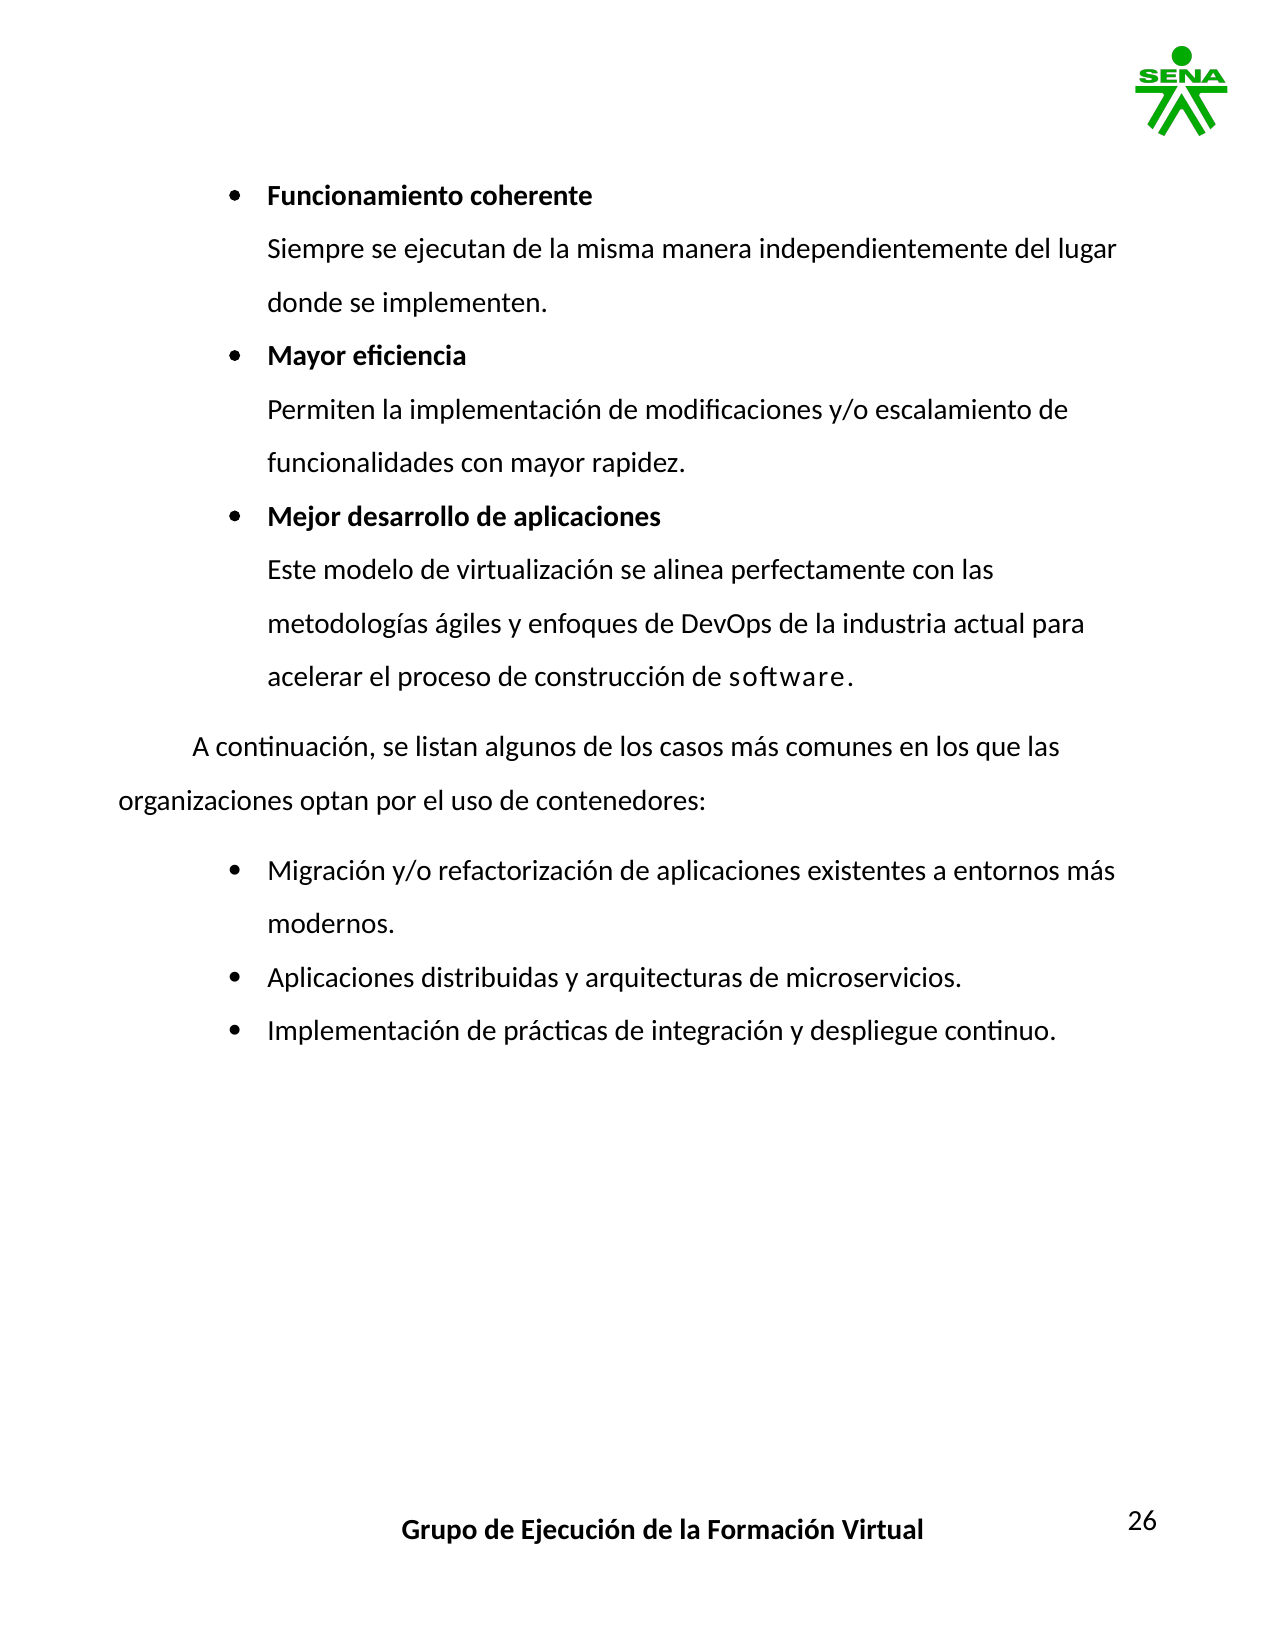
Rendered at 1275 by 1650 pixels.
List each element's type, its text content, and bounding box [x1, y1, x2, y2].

list Permiten la implementación de modificaciones y/o escalamiento de funcionalidades con mayor rapidez. [267, 391, 1157, 480]
picture [1135, 46, 1228, 136]
list Mejor desarrollo de aplicaciones [229, 498, 1157, 533]
list Aplicaciones distribuidas y arquitecturas de microservicios. [229, 959, 1157, 994]
list Mayor eficiencia [229, 337, 1157, 373]
text A continuación, se listan algunos de los casos más comunes en los que las organizaciones optan por el uso de contenedores: [118, 728, 1157, 817]
list Funcionamiento coherente [229, 177, 1157, 213]
list Siempre se ejecutan de la misma manera independientemente del lugar donde se implementen. [267, 231, 1157, 320]
list Este modelo de virtualización se alinea perfectamente con las metodologías ágiles y enfoques de DevOps de la industria actual para acelerar el proceso de construcción de software. [267, 551, 1157, 694]
list Implementación de prácticas de integración y despliegue continuo. [229, 1012, 1157, 1048]
list Migración y/o refactorización de aplicaciones existentes a entornos más modernos. [229, 852, 1157, 941]
